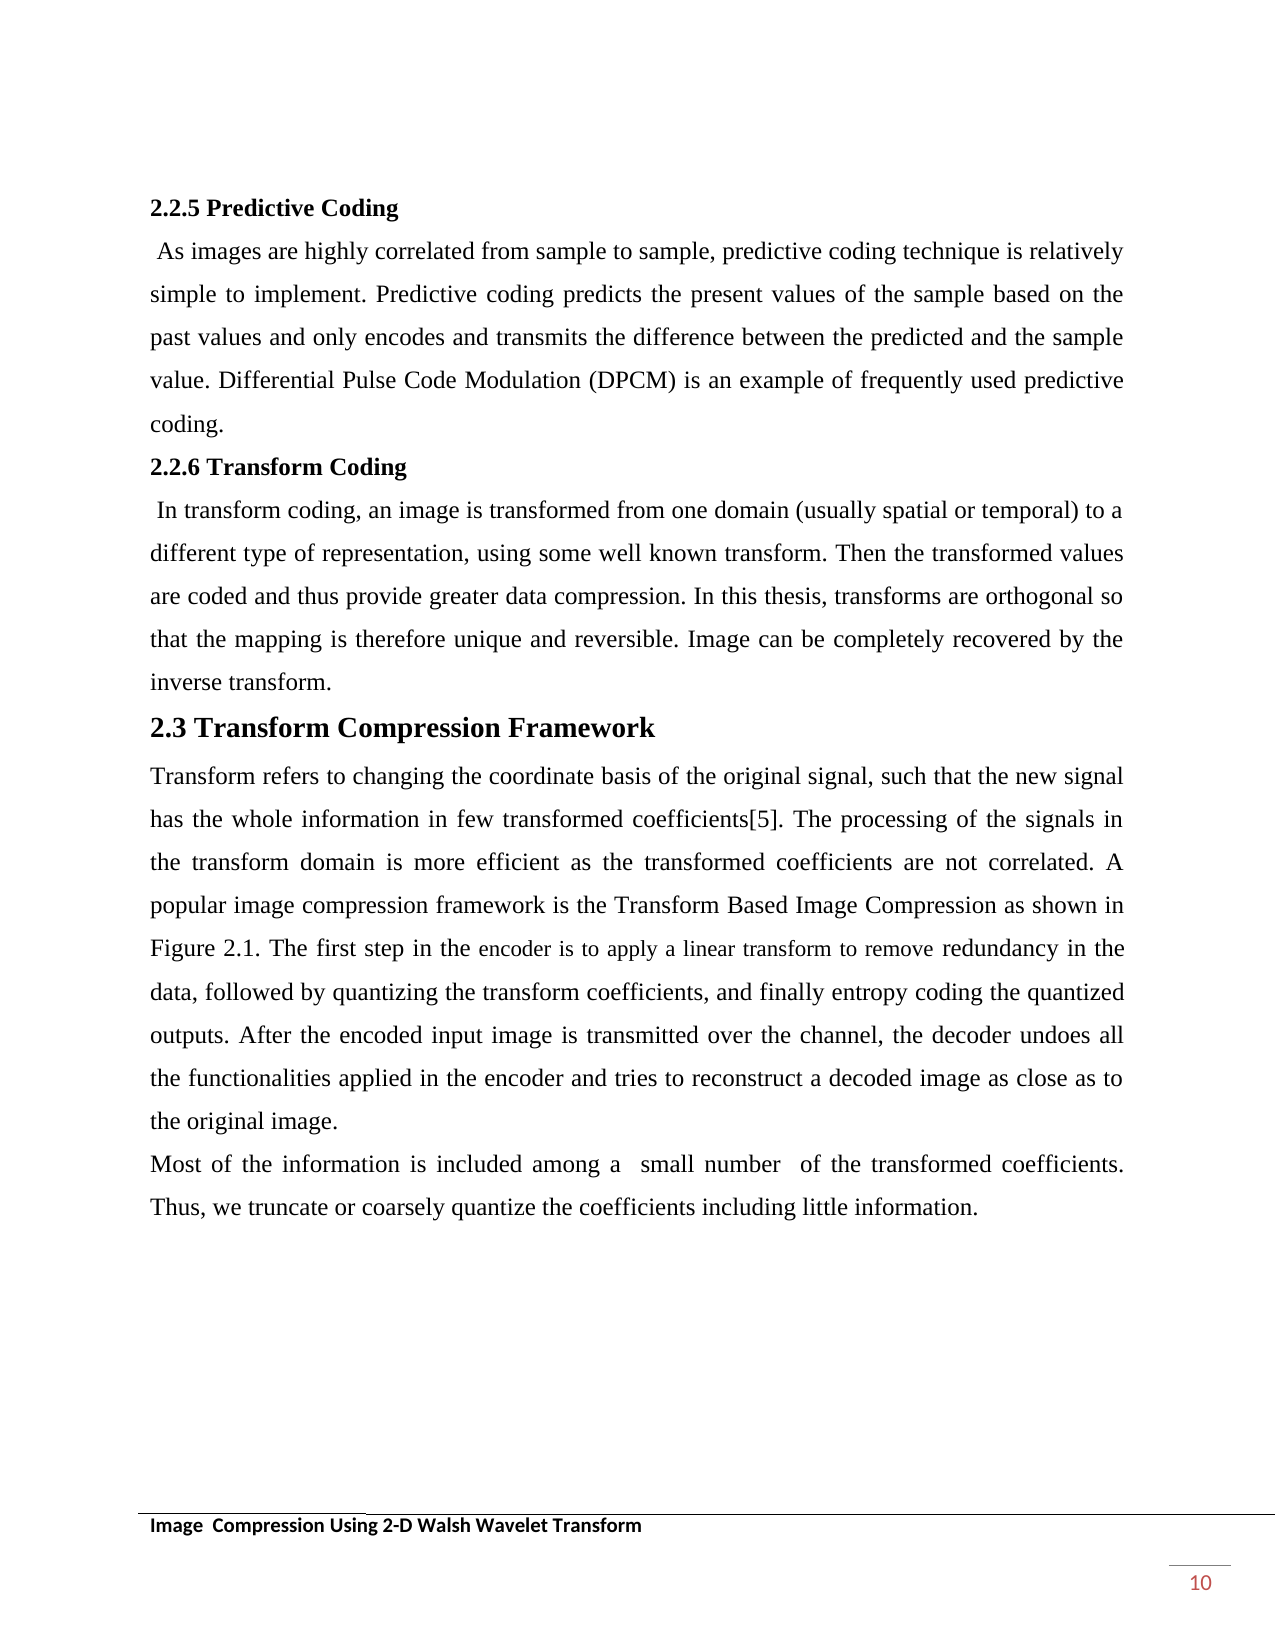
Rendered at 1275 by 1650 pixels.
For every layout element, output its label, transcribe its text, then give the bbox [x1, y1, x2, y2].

text 2.2.5 Predictive Coding [150, 193, 1125, 222]
text 2.3 Transform Compression Framework [150, 711, 1125, 744]
text 2.2.6 Transform Coding [150, 452, 1125, 481]
text Transform refers to changing the coordinate basis of the original signal, such that the new signal has the whole information in few transformed coefficients[5]. The processing of the signals in the transform domain is more efficient as the transformed coefficients are not correlated. A popular image compression framework is the Transform Based Image Compression as shown in Figure 2.1. The first step in the encoder is to apply a linear transform to remove redundancy in the data, followed by quantizing the transform coefficients, and finally entropy coding the quantized outputs. After the encoded input image is transmitted over the channel, the decoder undoes all the functionalities applied in the encoder and tries to reconstruct a decoded image as close as to the original image. [150, 761, 1125, 1135]
text In transform coding, an image is transformed from one domain (usually spatial or temporal) to a different type of representation, using some well known transform. Then the transformed values are coded and thus provide greater data compression. In this thesis, transforms are orthogonal so that the mapping is therefore unique and reversible. Image can be completely recovered by the inverse transform. [150, 495, 1125, 696]
text As images are highly correlated from sample to sample, predictive coding technique is relatively simple to implement. Predictive coding predicts the present values of the sample based on the past values and only encodes and transmits the difference between the predicted and the sample value. Differential Pulse Code Modulation (DPCM) is an example of frequently used predictive coding. [150, 236, 1125, 437]
text Most of the information is included among a small number of the transformed coefficients. Thus, we truncate or coarsely quantize the coefficients including little information. [150, 1149, 1125, 1221]
